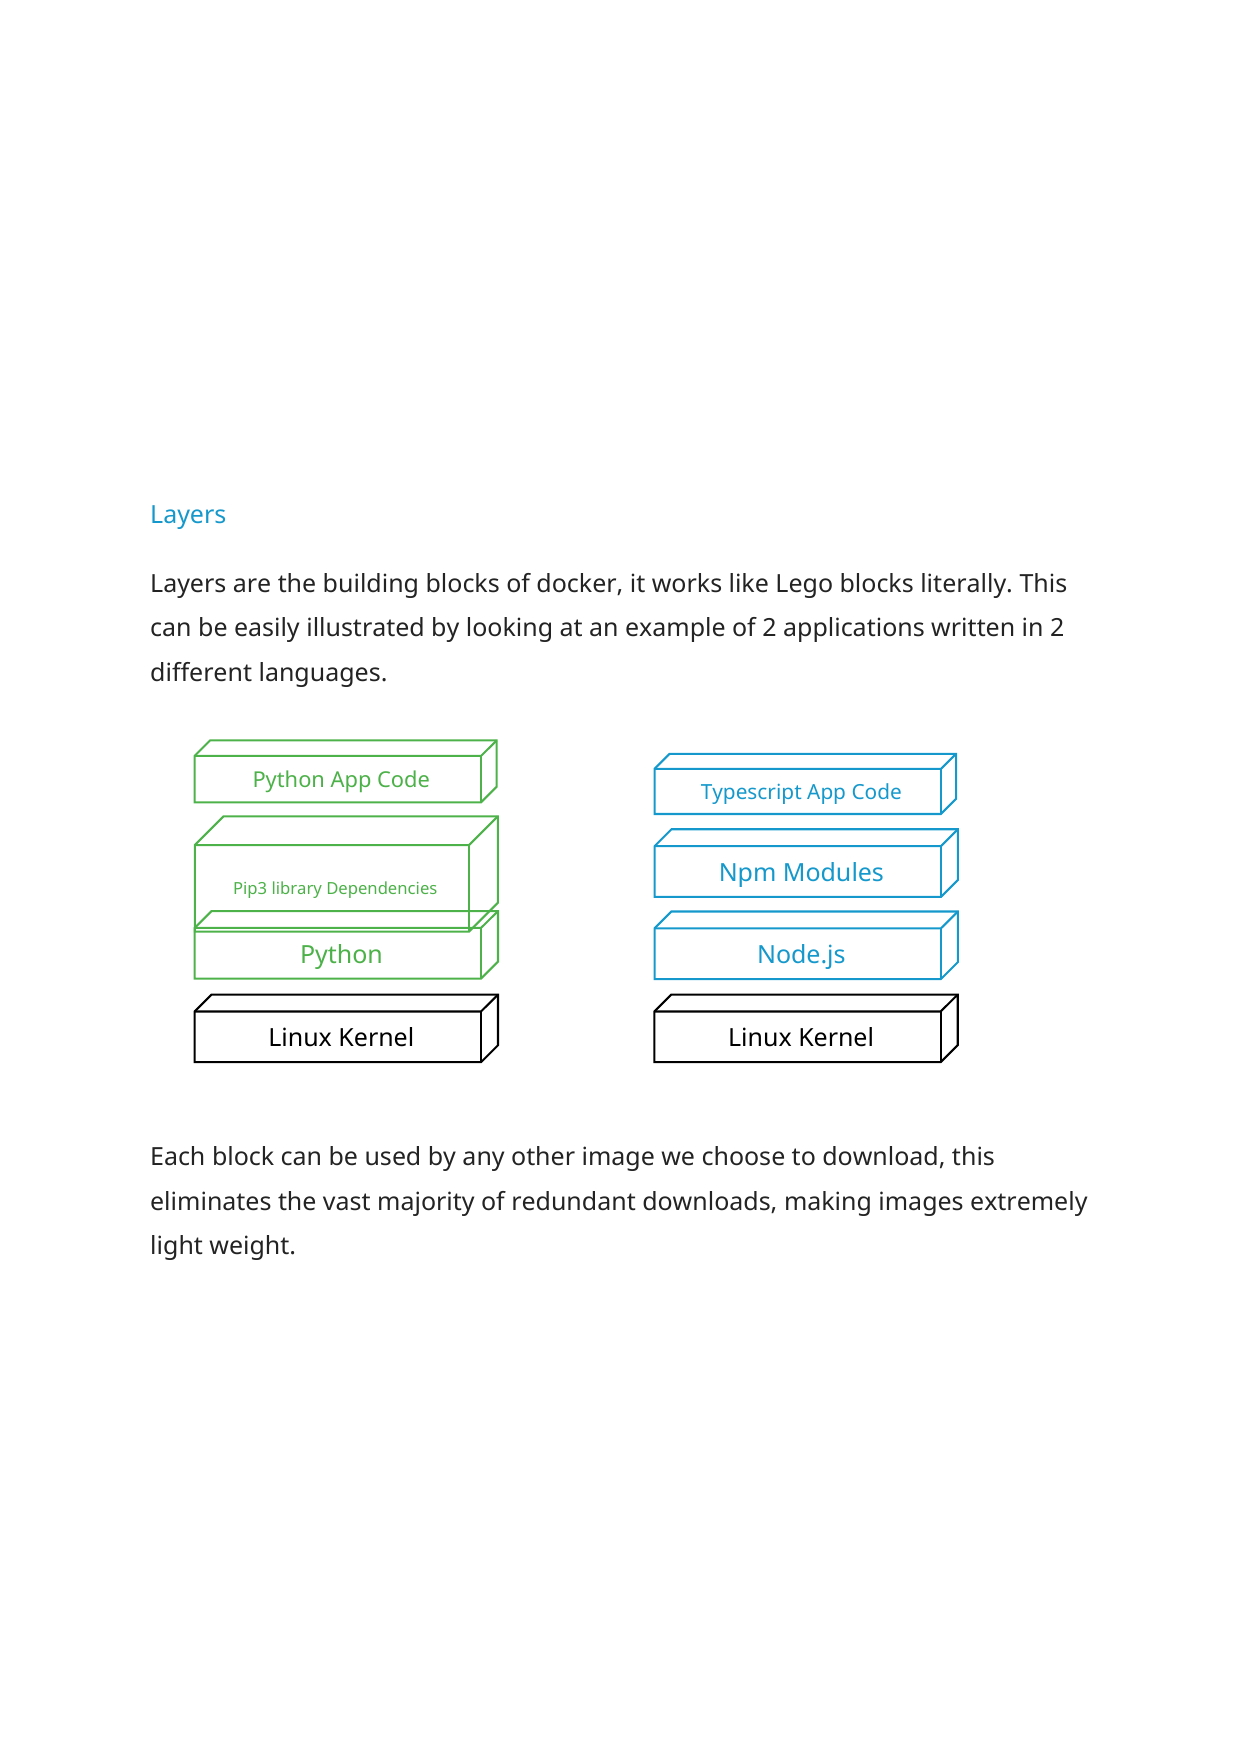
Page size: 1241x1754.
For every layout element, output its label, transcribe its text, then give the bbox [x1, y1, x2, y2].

text Each block can be used by any other image we choose to download, this eliminates the vast majority of redundant downloads, making images extremely light weight. [150, 1139, 1090, 1262]
subtitle Layers [150, 496, 1090, 530]
text Layers are the building blocks of docker, it works like Lego blocks literally. This can be easily illustrated by looking at an example of 2 applications written in 2 different languages. [150, 566, 1090, 688]
